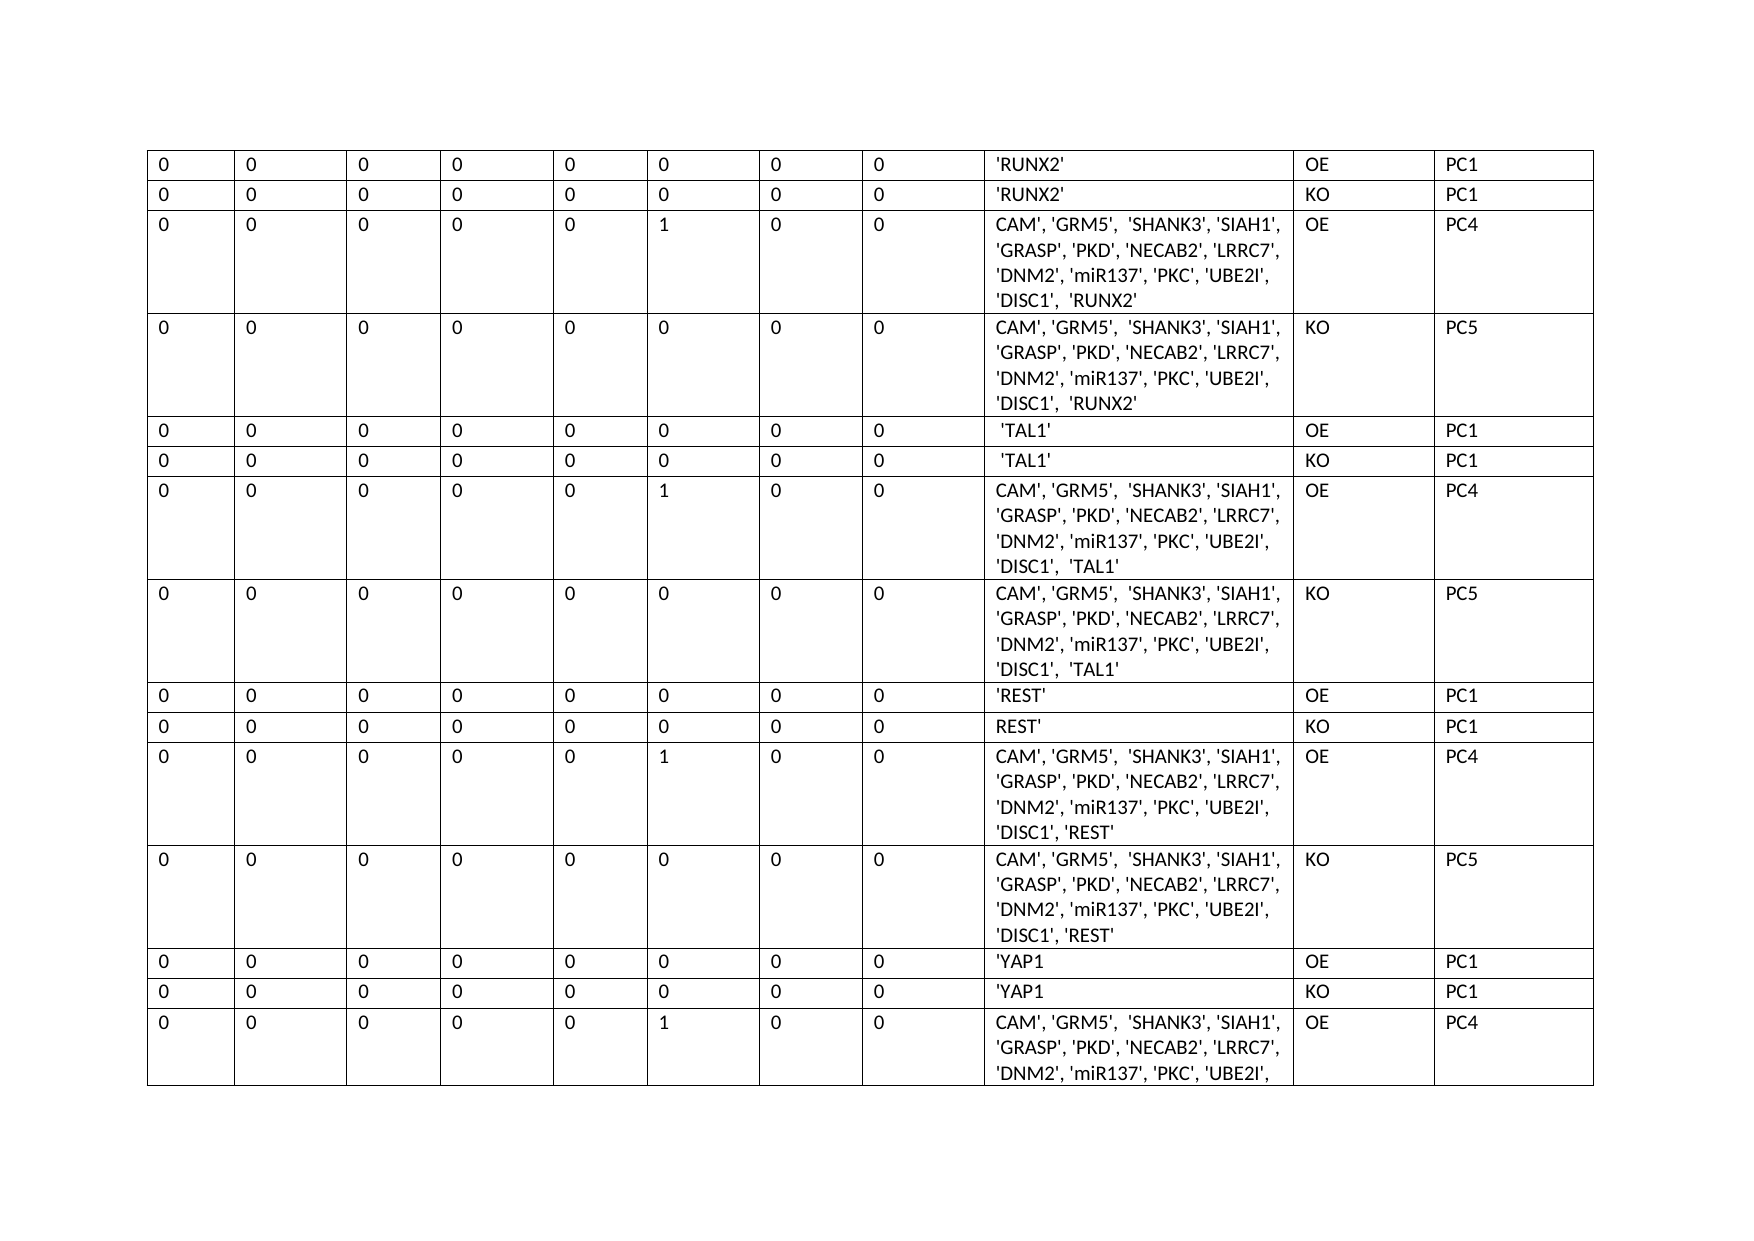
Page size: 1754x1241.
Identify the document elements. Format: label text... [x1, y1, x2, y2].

table_cell 0 [148, 314, 234, 416]
table_cell KO [1294, 979, 1434, 1008]
table_cell 0 [648, 314, 759, 416]
table_cell 0 [441, 447, 553, 476]
table_cell 0 [648, 151, 759, 180]
table_cell 0 [148, 417, 234, 446]
table_cell 0 [648, 846, 759, 947]
table_cell KO [1294, 181, 1434, 210]
table_cell 0 [648, 181, 759, 210]
table_cell 0 [441, 477, 553, 579]
table_cell CAM', 'GRM5', 'SHANK3', 'SIAH1', 'GRASP', 'PKD', 'NECAB2', 'LRRC7', 'DNM2', 'miR137', 'PKC', 'UBE2I', 'DISC1', 'RUNX2' [985, 314, 1293, 416]
table_cell 'YAP1 [985, 979, 1293, 1008]
table_cell PC1 [1435, 181, 1593, 210]
table_cell 0 [554, 447, 647, 476]
table_cell 0 [235, 314, 346, 416]
table_cell 0 [148, 979, 234, 1008]
table_cell 0 [441, 151, 553, 180]
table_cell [985, 1009, 1293, 1085]
table_cell PC1 [1435, 447, 1593, 476]
table_cell 0 [863, 477, 984, 579]
table_cell 0 [148, 683, 234, 712]
table_cell 0 [441, 1009, 553, 1085]
table_cell OE [1294, 683, 1434, 712]
table_cell 0 [554, 949, 647, 978]
table_cell 0 [347, 151, 440, 180]
table_cell 'RUNX2' [985, 151, 1293, 180]
table_cell 0 [648, 979, 759, 1008]
table_cell 0 [648, 447, 759, 476]
table_cell PC4 [1435, 1009, 1593, 1085]
table_cell 0 [347, 979, 440, 1008]
table_cell 0 [148, 846, 234, 947]
table_cell 0 [148, 580, 234, 682]
table_cell 0 [441, 743, 553, 845]
table_cell 0 [441, 713, 553, 742]
table_cell 0 [554, 580, 647, 682]
table_cell 0 [235, 447, 346, 476]
table_cell 0 [441, 211, 553, 313]
table_cell 0 [648, 417, 759, 446]
table_cell 0 [554, 683, 647, 712]
table_cell 0 [554, 743, 647, 845]
table_cell 0 [863, 713, 984, 742]
table_cell 0 [235, 949, 346, 978]
table_cell 0 [441, 580, 553, 682]
table_cell 0 [554, 1009, 647, 1085]
table_cell 0 [347, 417, 440, 446]
table_cell 0 [148, 949, 234, 978]
table_cell 0 [554, 151, 647, 180]
table_cell 0 [347, 683, 440, 712]
table_cell 0 [347, 713, 440, 742]
table_cell 0 [148, 477, 234, 579]
table_cell 0 [441, 417, 553, 446]
table_cell 0 [760, 314, 862, 416]
table_cell PC4 [1435, 743, 1593, 845]
table_cell 0 [148, 713, 234, 742]
table_cell 0 [554, 417, 647, 446]
table_cell 0 [554, 713, 647, 742]
table_cell 0 [235, 979, 346, 1008]
table_cell 0 [235, 743, 346, 845]
table_cell 0 [760, 743, 862, 845]
table_cell KO [1294, 713, 1434, 742]
table_cell PC4 [1435, 477, 1593, 579]
table_cell 0 [554, 181, 647, 210]
table_cell 0 [760, 949, 862, 978]
table_cell 1 [648, 743, 759, 845]
table_cell PC1 [1435, 713, 1593, 742]
table_cell 'REST' [985, 683, 1293, 712]
table_cell 0 [441, 314, 553, 416]
table_cell 0 [648, 713, 759, 742]
table_cell 0 [760, 846, 862, 947]
table_cell 0 [863, 181, 984, 210]
table_cell 0 [863, 580, 984, 682]
table_cell 0 [148, 743, 234, 845]
table_cell CAM', 'GRM5', 'SHANK3', 'SIAH1', 'GRASP', 'PKD', 'NECAB2', 'LRRC7', 'DNM2', 'miR137', 'PKC', 'UBE2I', 'DISC1', 'TAL1' [985, 477, 1293, 579]
table_cell 0 [554, 314, 647, 416]
table_cell KO [1294, 846, 1434, 947]
table_cell 0 [863, 743, 984, 845]
table_cell 0 [148, 151, 234, 180]
table_cell 0 [554, 979, 647, 1008]
table_cell 0 [863, 447, 984, 476]
table_cell 0 [347, 447, 440, 476]
table_cell REST' [985, 713, 1293, 742]
table_cell 0 [760, 1009, 862, 1085]
table_cell 0 [554, 846, 647, 947]
table_cell 0 [347, 580, 440, 682]
table_cell 0 [235, 181, 346, 210]
table_cell OE [1294, 477, 1434, 579]
table_cell 0 [347, 846, 440, 947]
table_cell 0 [863, 211, 984, 313]
table_cell KO [1294, 447, 1434, 476]
table_cell 0 [554, 477, 647, 579]
table_cell 0 [347, 743, 440, 845]
table_cell PC1 [1435, 417, 1593, 446]
table_cell OE [1294, 211, 1434, 313]
table_cell 'YAP1 [985, 949, 1293, 978]
table_cell 0 [760, 211, 862, 313]
table_cell 0 [760, 580, 862, 682]
table_cell 0 [441, 979, 553, 1008]
table_cell PC1 [1435, 949, 1593, 978]
table_cell OE [1294, 417, 1434, 446]
table_cell 0 [863, 151, 984, 180]
table_cell 0 [347, 477, 440, 579]
table_cell 'TAL1' [985, 417, 1293, 446]
table_cell 0 [148, 211, 234, 313]
table_cell 0 [347, 314, 440, 416]
table_cell 0 [441, 846, 553, 947]
table_cell 0 [554, 211, 647, 313]
table_cell 'TAL1' [985, 447, 1293, 476]
table_cell 0 [863, 314, 984, 416]
table_cell 0 [235, 846, 346, 947]
table_cell 0 [760, 683, 862, 712]
table_cell 0 [863, 979, 984, 1008]
table_cell PC4 [1435, 211, 1593, 313]
table_cell 0 [863, 683, 984, 712]
table_cell 0 [235, 417, 346, 446]
table_cell PC1 [1435, 683, 1593, 712]
table_cell PC1 [1435, 151, 1593, 180]
table_cell 0 [648, 580, 759, 682]
table_cell 0 [347, 1009, 440, 1085]
table_cell 0 [760, 447, 862, 476]
table_cell 0 [760, 713, 862, 742]
table_cell 0 [235, 1009, 346, 1085]
table_cell 0 [347, 181, 440, 210]
table_cell 0 [235, 713, 346, 742]
table_cell KO [1294, 314, 1434, 416]
table_cell 'RUNX2' [985, 181, 1293, 210]
table_cell 0 [148, 1009, 234, 1085]
table_cell 1 [648, 1009, 759, 1085]
table_cell 0 [235, 683, 346, 712]
table_cell 0 [347, 211, 440, 313]
table_cell PC5 [1435, 846, 1593, 947]
table_cell 0 [760, 151, 862, 180]
table_cell KO [1294, 580, 1434, 682]
table_cell 0 [760, 477, 862, 579]
table_cell 0 [760, 979, 862, 1008]
table_cell OE [1294, 1009, 1434, 1085]
table_cell OE [1294, 743, 1434, 845]
table_cell 0 [648, 949, 759, 978]
table_cell OE [1294, 949, 1434, 978]
table_cell PC5 [1435, 314, 1593, 416]
table_cell 0 [441, 683, 553, 712]
table_cell 0 [235, 580, 346, 682]
table_cell 0 [235, 211, 346, 313]
table_cell 0 [863, 1009, 984, 1085]
table_cell 0 [863, 846, 984, 947]
table_cell 0 [235, 477, 346, 579]
table_cell CAM', 'GRM5', 'SHANK3', 'SIAH1', 'GRASP', 'PKD', 'NECAB2', 'LRRC7', 'DNM2', 'miR137', 'PKC', 'UBE2I', 'DISC1', 'RUNX2' [985, 211, 1293, 313]
table_cell 0 [347, 949, 440, 978]
table_cell 0 [760, 181, 862, 210]
table_cell 0 [760, 417, 862, 446]
table_cell CAM', 'GRM5', 'SHANK3', 'SIAH1', 'GRASP', 'PKD', 'NECAB2', 'LRRC7', 'DNM2', 'miR137', 'PKC', 'UBE2I', 'DISC1', 'REST' [985, 846, 1293, 947]
table_cell PC1 [1435, 979, 1593, 1008]
table_cell 0 [148, 181, 234, 210]
table_cell 1 [648, 477, 759, 579]
table_cell 0 [863, 949, 984, 978]
table_cell CAM', 'GRM5', 'SHANK3', 'SIAH1', 'GRASP', 'PKD', 'NECAB2', 'LRRC7', 'DNM2', 'miR137', 'PKC', 'UBE2I', 'DISC1', 'TAL1' [985, 580, 1293, 682]
table_cell CAM', 'GRM5', 'SHANK3', 'SIAH1', 'GRASP', 'PKD', 'NECAB2', 'LRRC7', 'DNM2', 'miR137', 'PKC', 'UBE2I', 'DISC1', 'REST' [985, 743, 1293, 845]
table_cell 0 [441, 181, 553, 210]
table_cell 0 [441, 949, 553, 978]
table_cell 1 [648, 211, 759, 313]
table_cell 0 [648, 683, 759, 712]
table_cell PC5 [1435, 580, 1593, 682]
table_cell 0 [235, 151, 346, 180]
table_cell 0 [148, 447, 234, 476]
table_cell 0 [863, 417, 984, 446]
table_cell OE [1294, 151, 1434, 180]
